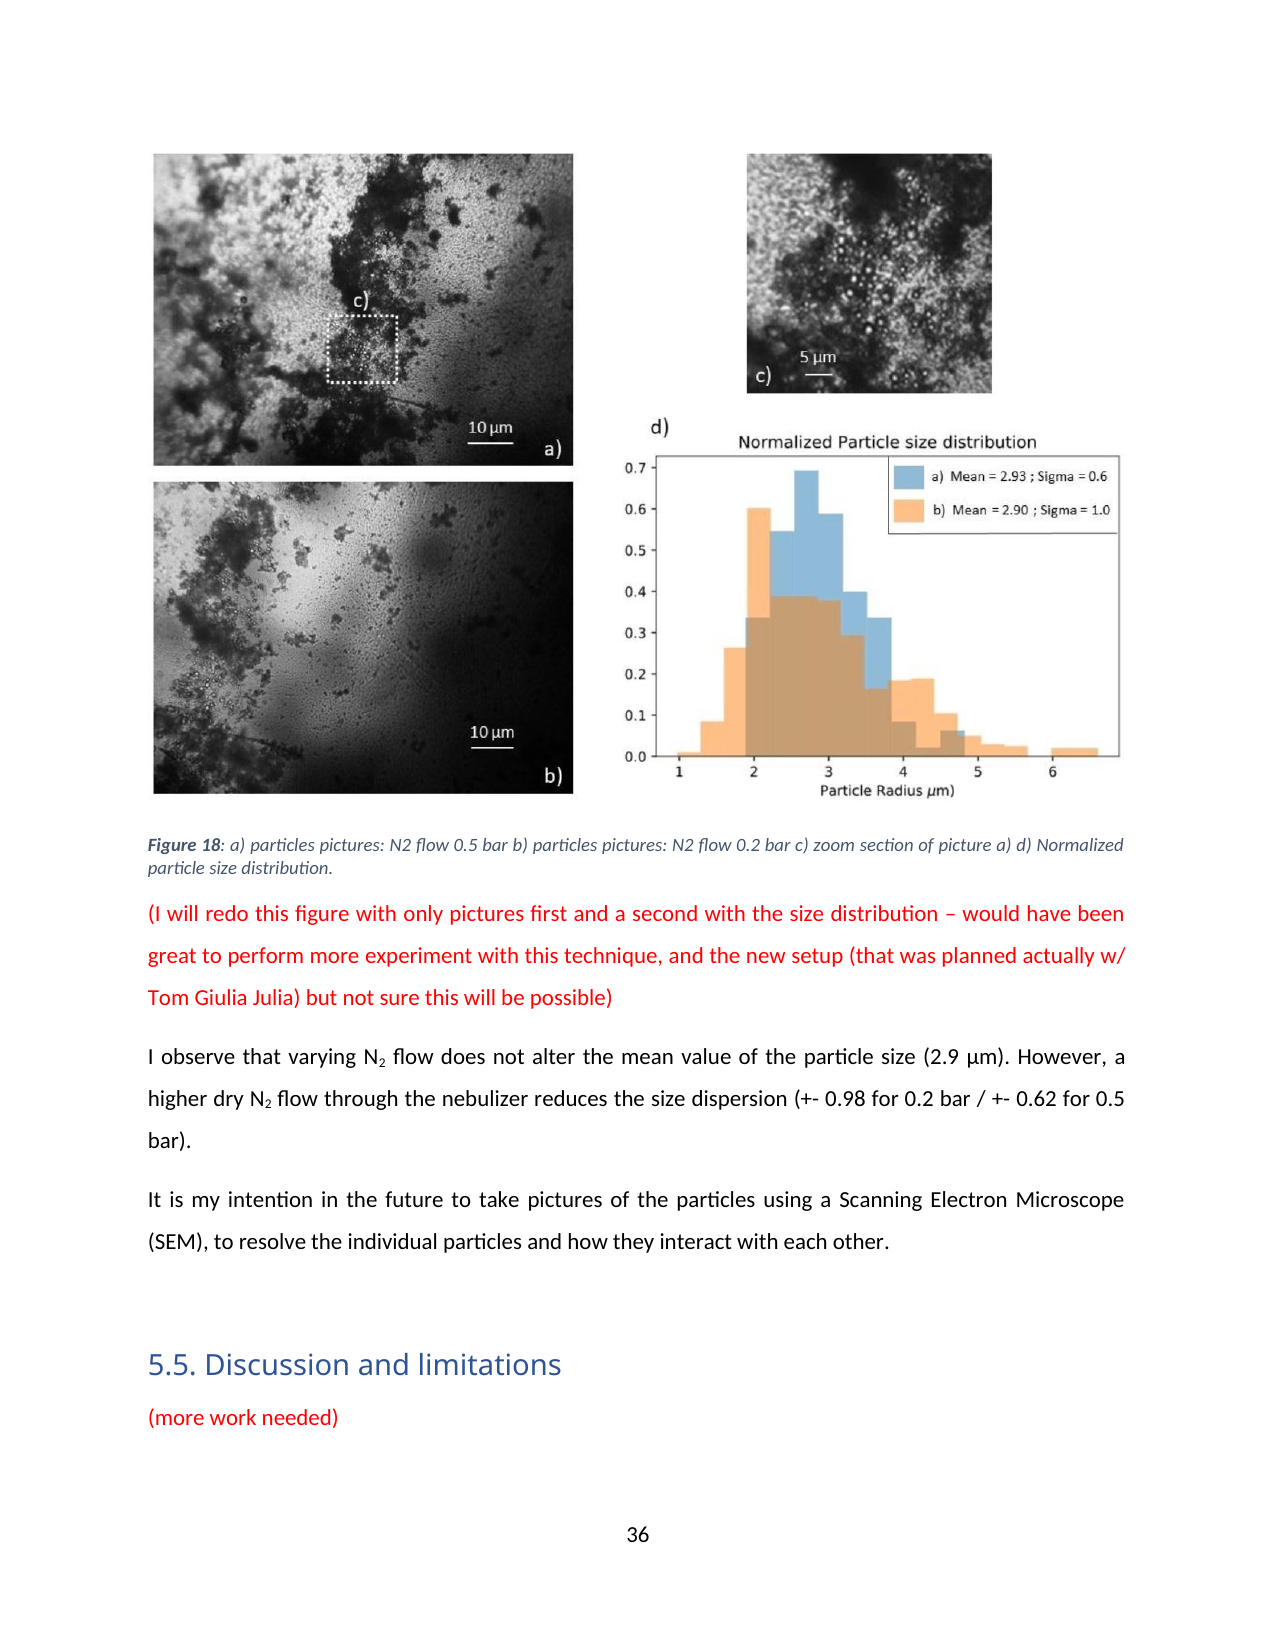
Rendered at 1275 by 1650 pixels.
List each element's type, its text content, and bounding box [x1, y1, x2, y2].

picture [147, 147, 1128, 803]
text Figure 18: a) particles pictures: N2 flow 0.5 bar b) particles pictures: N2 flow 0.2 bar c) zoom section of picture a) d) Normalized particle size distribution. [148, 833, 1127, 879]
subtitle 5.5. Discussion and limitations [148, 1344, 1127, 1384]
text (more work needed) [148, 1403, 1127, 1432]
text I observe that varying N2 flow does not alter the mean value of the particle size (2.9 μm). However, a higher dry N2 flow through the nebulizer reduces the size dispersion (+- 0.98 for 0.2 bar / +- 0.62 for 0.5 bar). [148, 1042, 1127, 1154]
text It is my intention in the future to take pictures of the particles using a Scanning Electron Microscope (SEM), to resolve the individual particles and how they interact with each other. [148, 1185, 1127, 1255]
text (I will redo this figure with only pictures first and a second with the size distribution – would have been great to perform more experiment with this technique, and the new setup (that was planned actually w/ Tom Giulia Julia) but not sure this will be possible) [148, 899, 1127, 1012]
